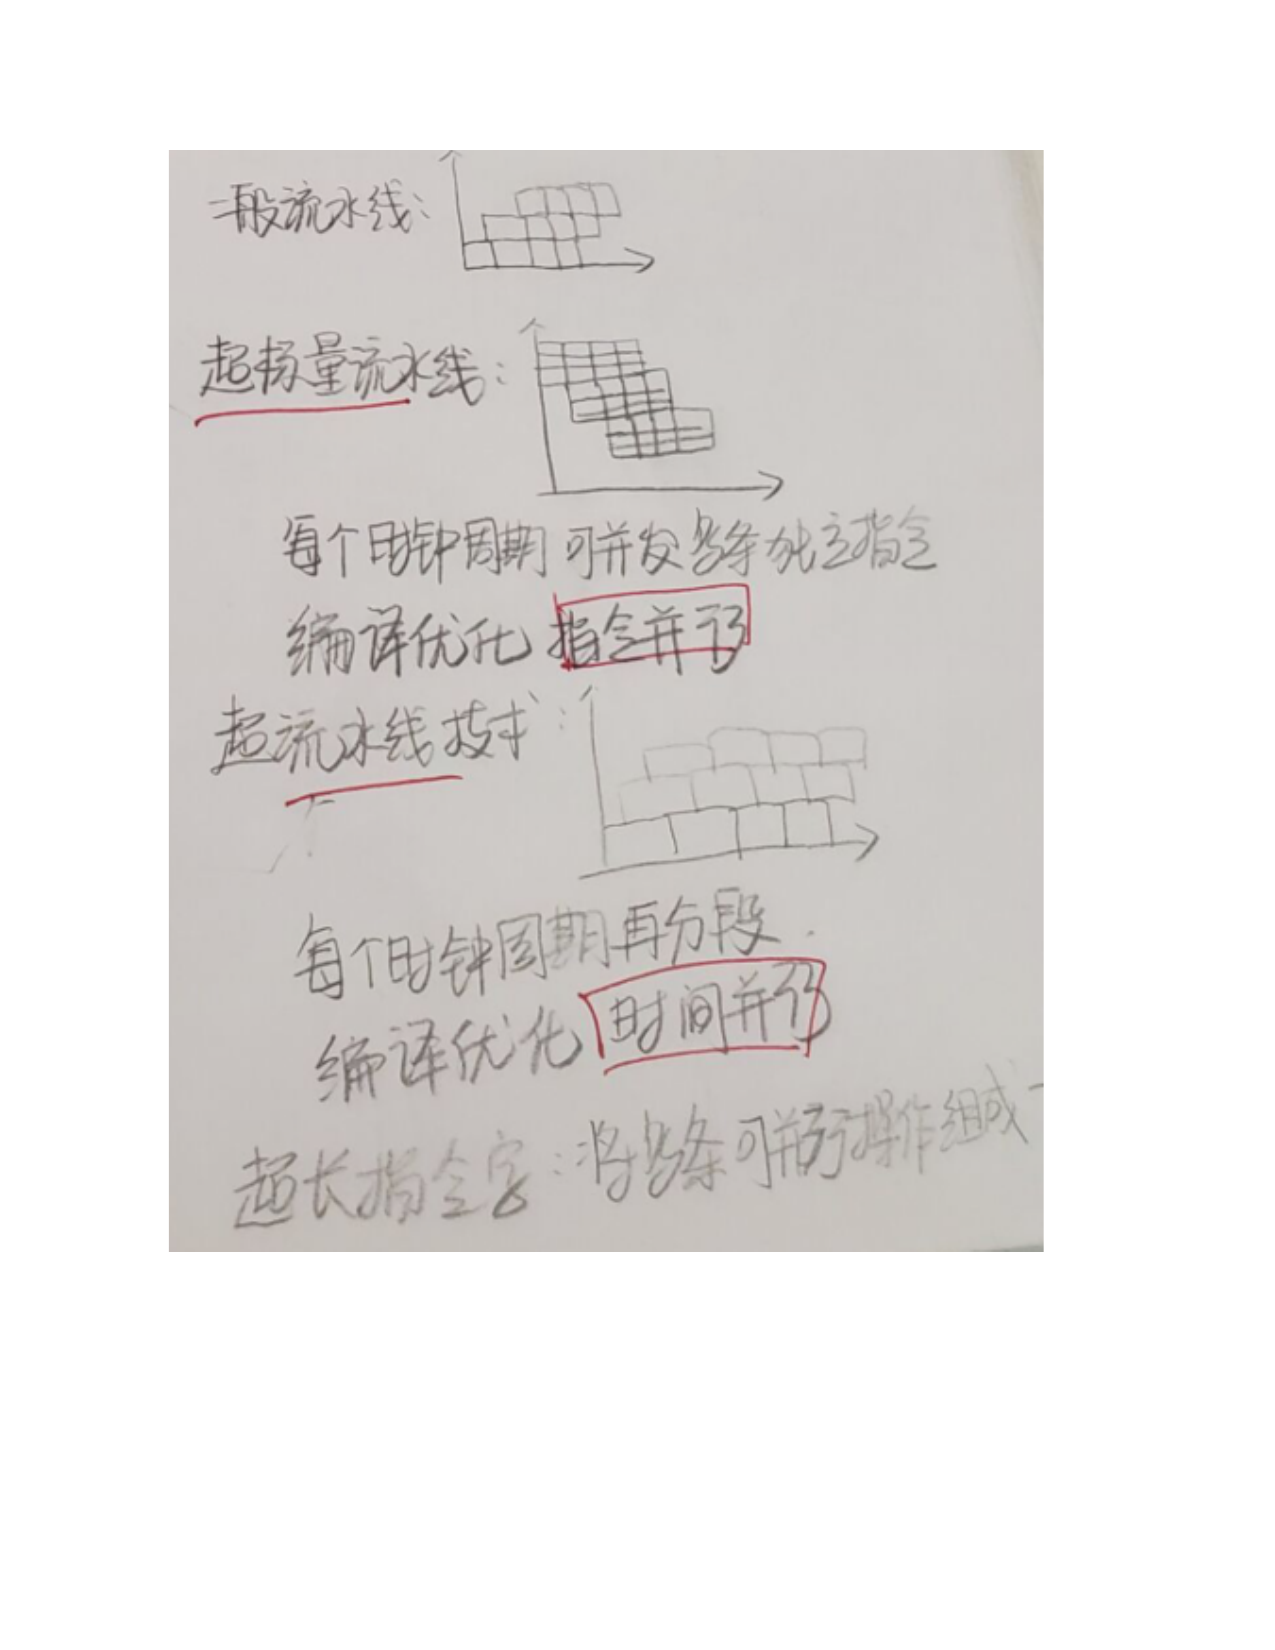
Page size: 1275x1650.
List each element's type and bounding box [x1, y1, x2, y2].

picture [168, 150, 1044, 1252]
